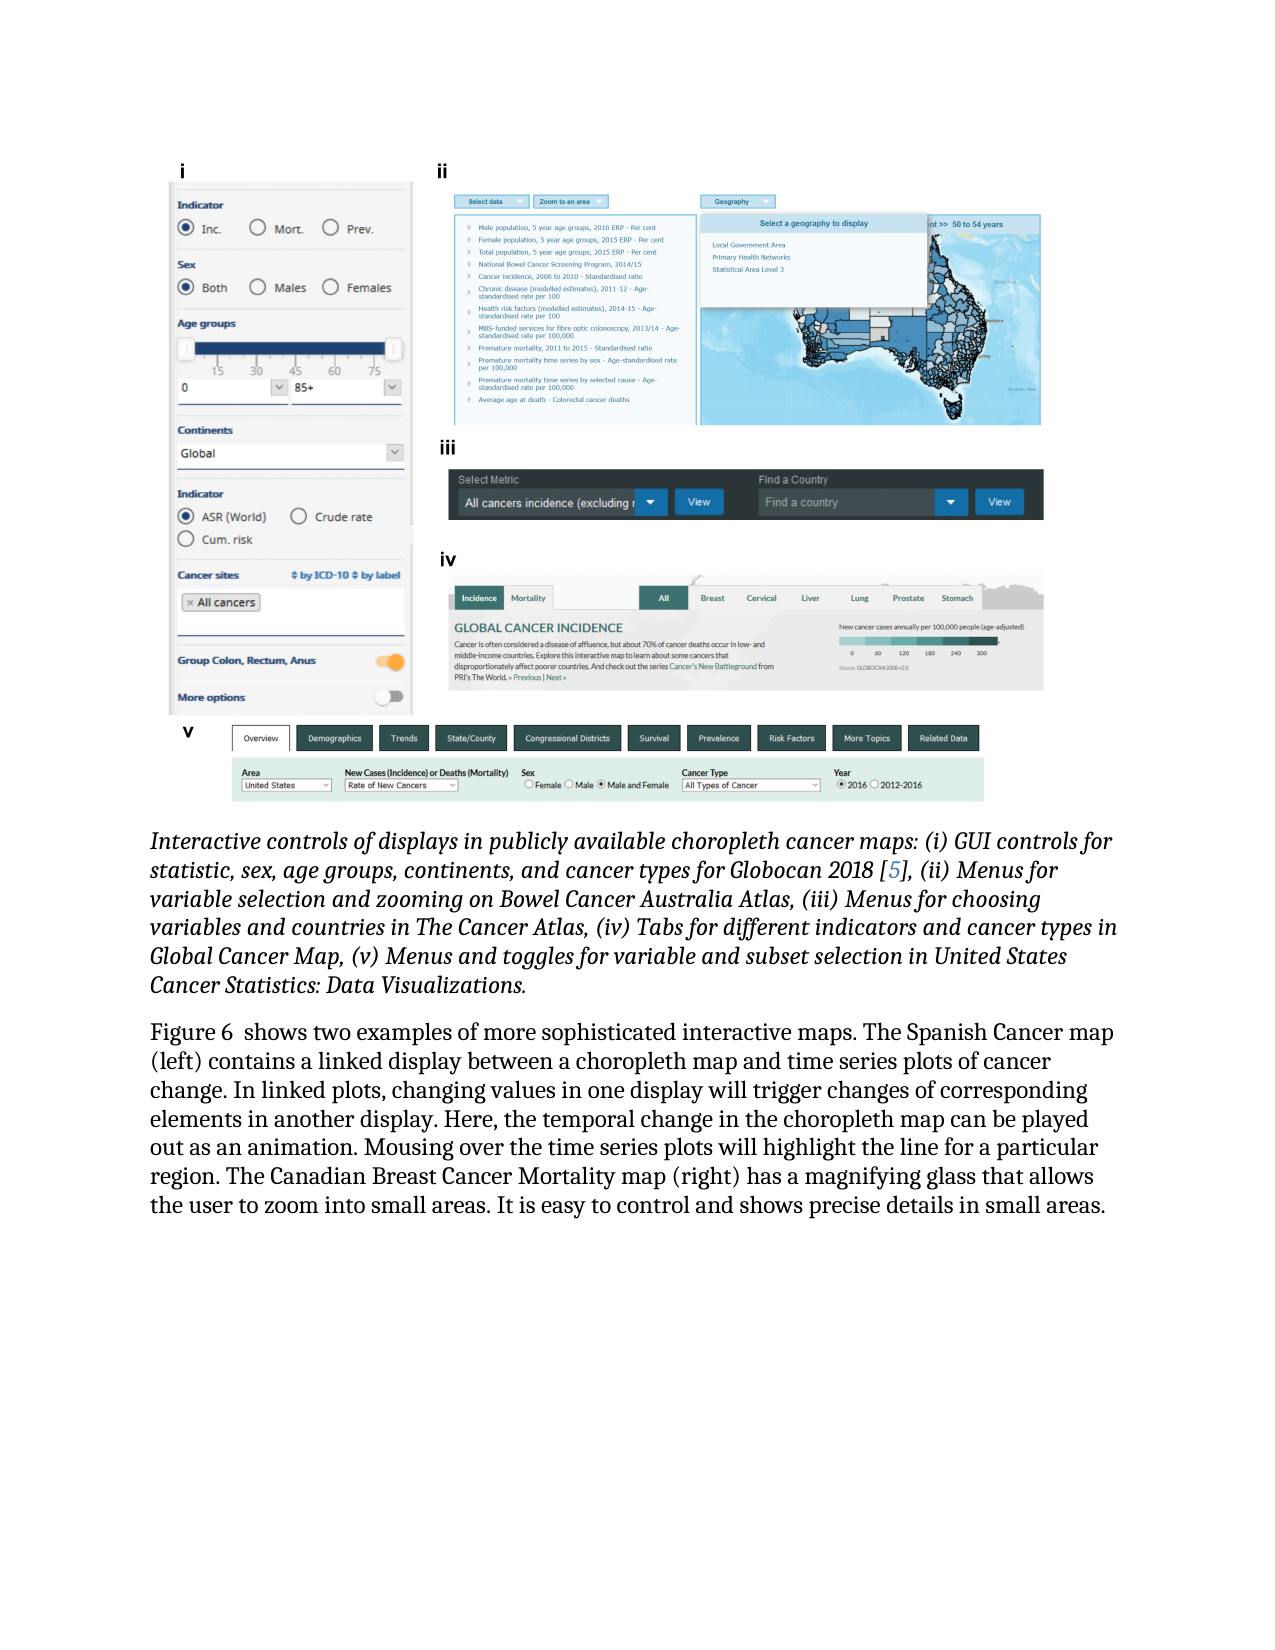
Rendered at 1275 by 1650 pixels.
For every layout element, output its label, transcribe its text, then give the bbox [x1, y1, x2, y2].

text Figure 6 shows two examples of more sophisticated interactive maps. The Spanish Cancer map (left) contains a linked display between a choropleth map and time series plots of cancer change. In linked plots, changing values in one display will trigger changes of corresponding elements in another display. Here, the temporal change in the choropleth map can be played out as an animation. Mousing over the time series plots will highlight the line for a particular region. The Canadian Breast Cancer Mortality map (right) has a magnifying glass that allows the user to zoom into small areas. It is easy to control and shows precise details in small areas. [150, 1018, 1125, 1219]
picture [168, 150, 1044, 807]
text Interactive controls of displays in publicly available choropleth cancer maps: (i) GUI controls for statistic, sex, age groups, continents, and cancer types for Globocan 2018 [5], (ii) Menus for variable selection and zooming on Bowel Cancer Australia Atlas, (iii) Menus for choosing variables and countries in The Cancer Atlas, (iv) Tabs for different indicators and cancer types in Global Cancer Map, (v) Menus and toggles for variable and subset selection in United States Cancer Statistics: Data Visualizations. [150, 827, 1125, 999]
